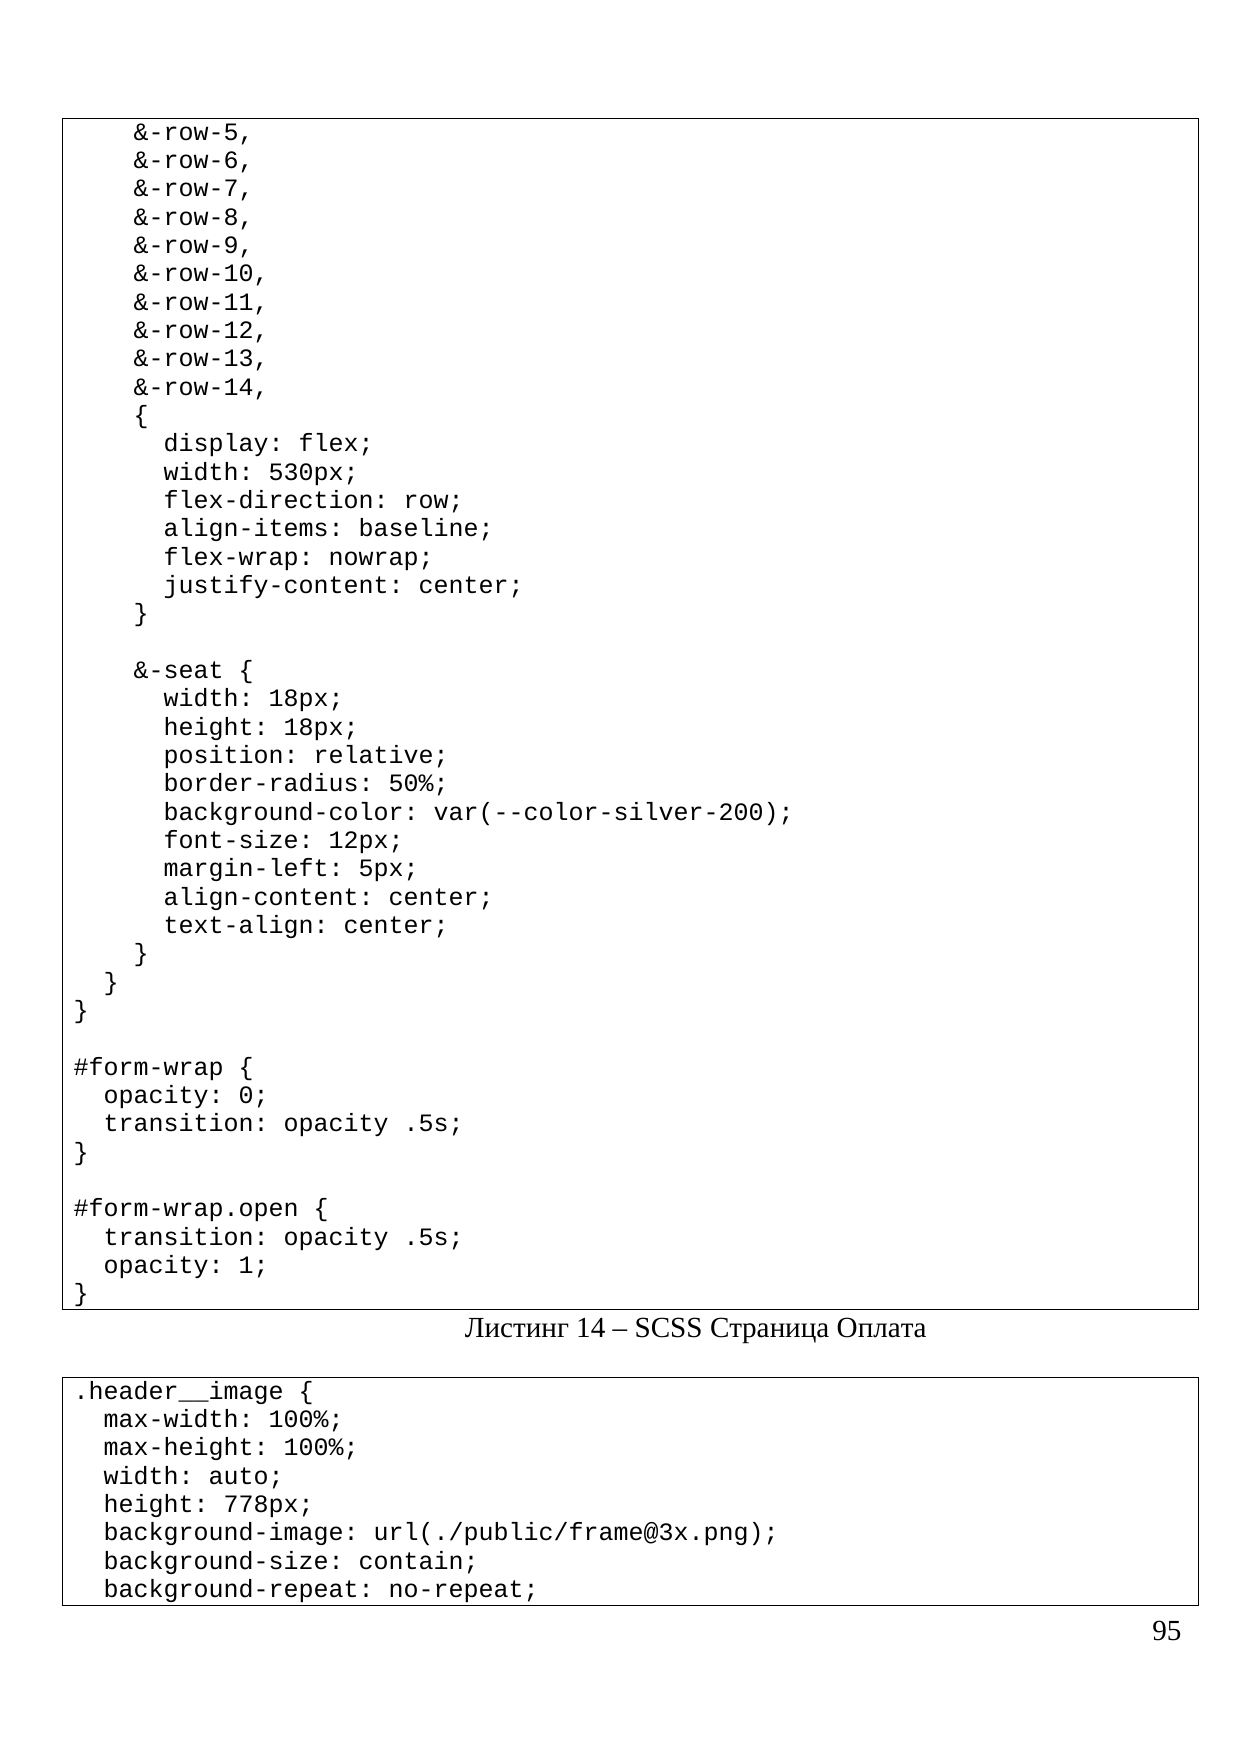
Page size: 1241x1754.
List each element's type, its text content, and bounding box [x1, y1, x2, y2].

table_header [63, 1378, 1198, 1605]
text Листинг 14 – SCSS Страница Оплата [136, 1310, 1181, 1344]
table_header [63, 119, 1198, 1309]
